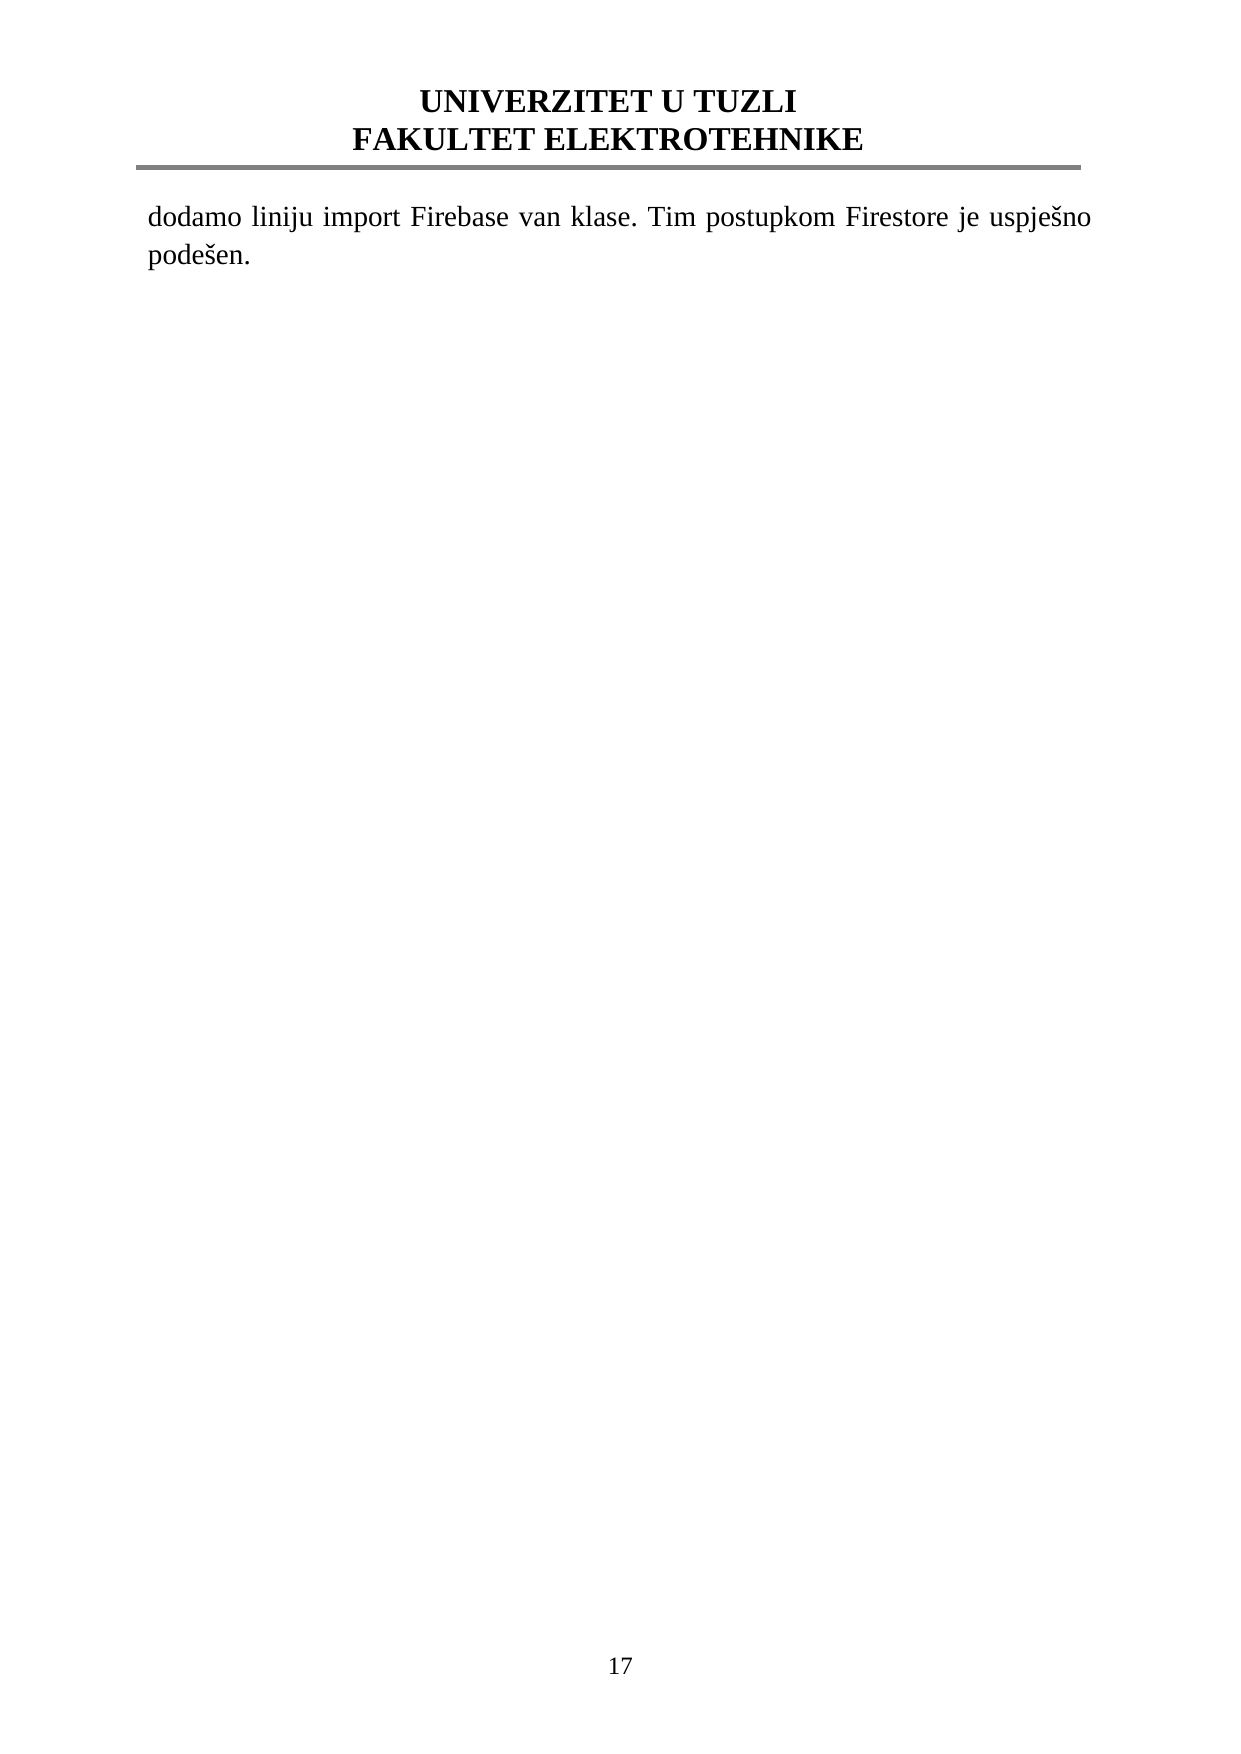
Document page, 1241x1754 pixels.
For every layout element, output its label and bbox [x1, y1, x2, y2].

text [148, 199, 1093, 271]
